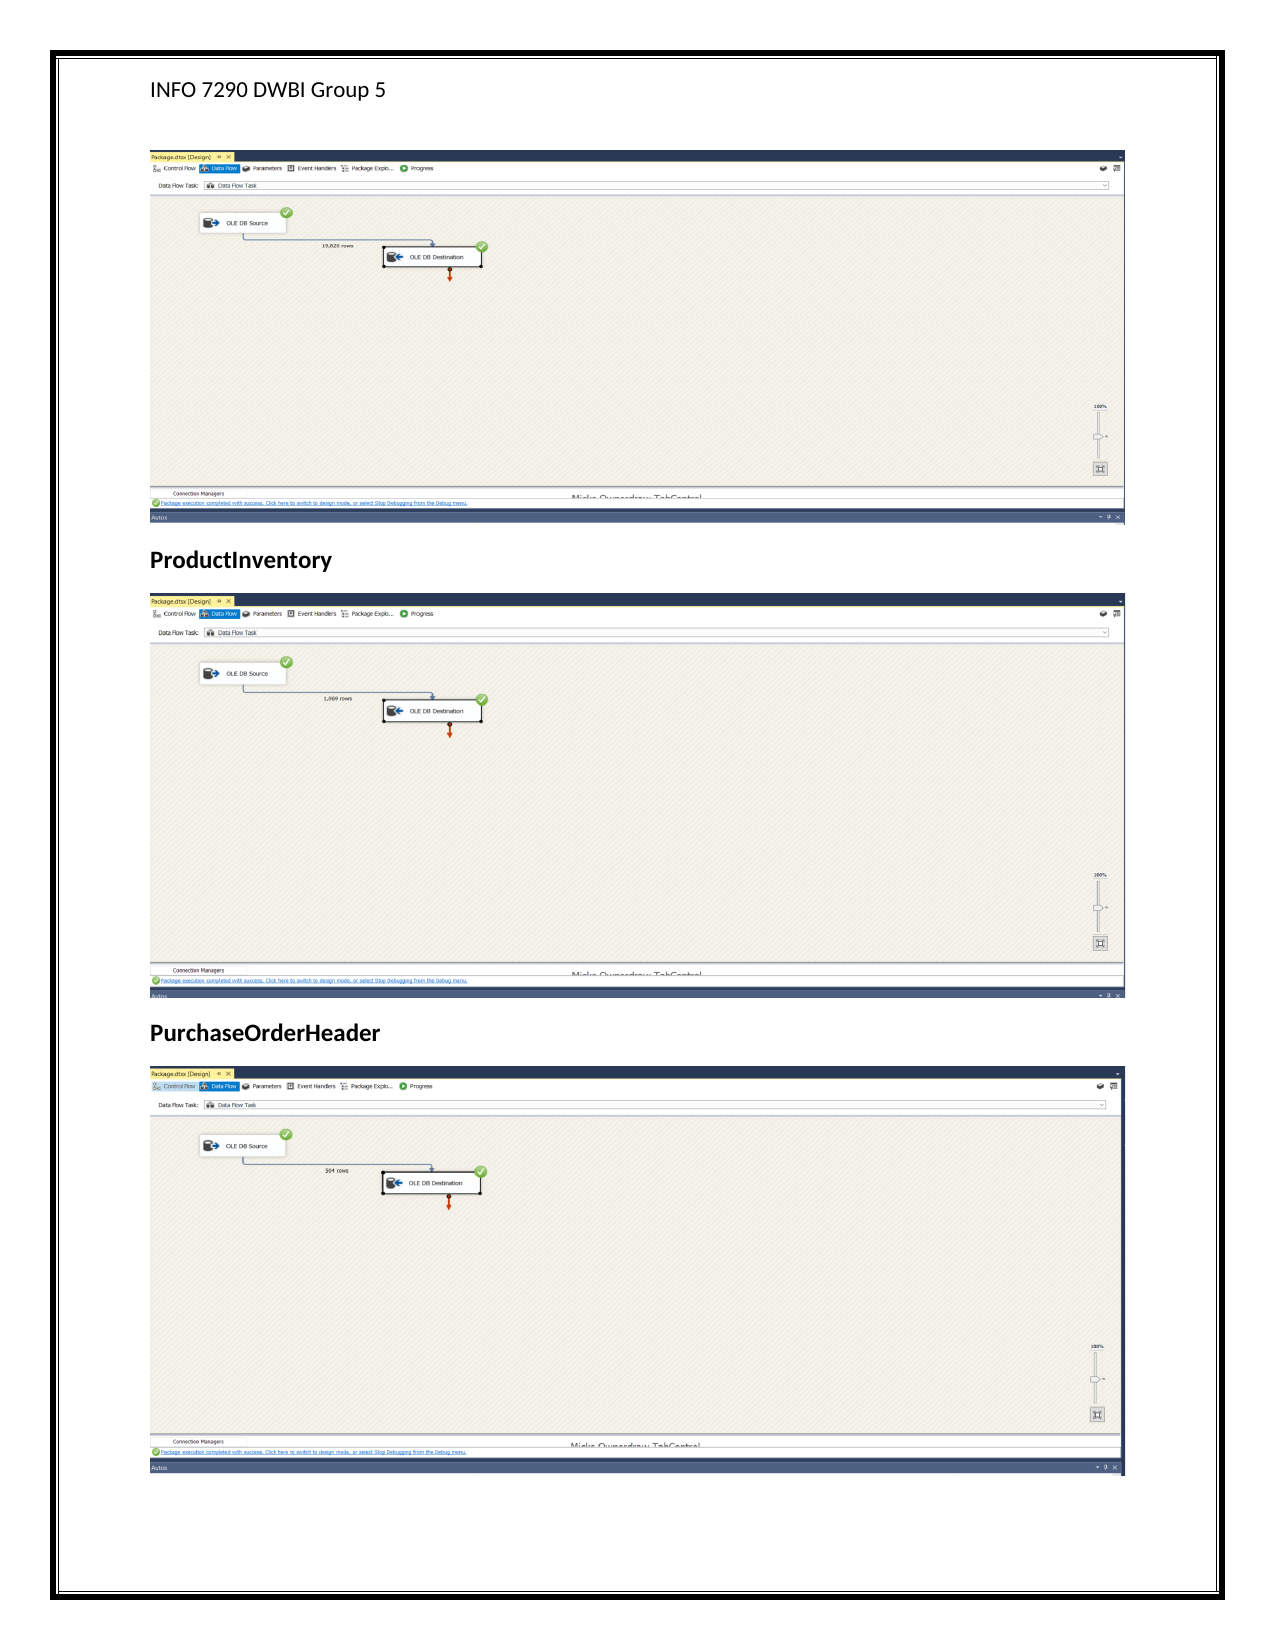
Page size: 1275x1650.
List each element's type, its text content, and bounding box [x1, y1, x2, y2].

picture [150, 150, 1125, 525]
text ProductInventory [150, 544, 1125, 574]
text PurchaseOrderHeader [150, 1017, 1125, 1047]
picture [150, 1066, 1125, 1476]
picture [150, 593, 1125, 998]
